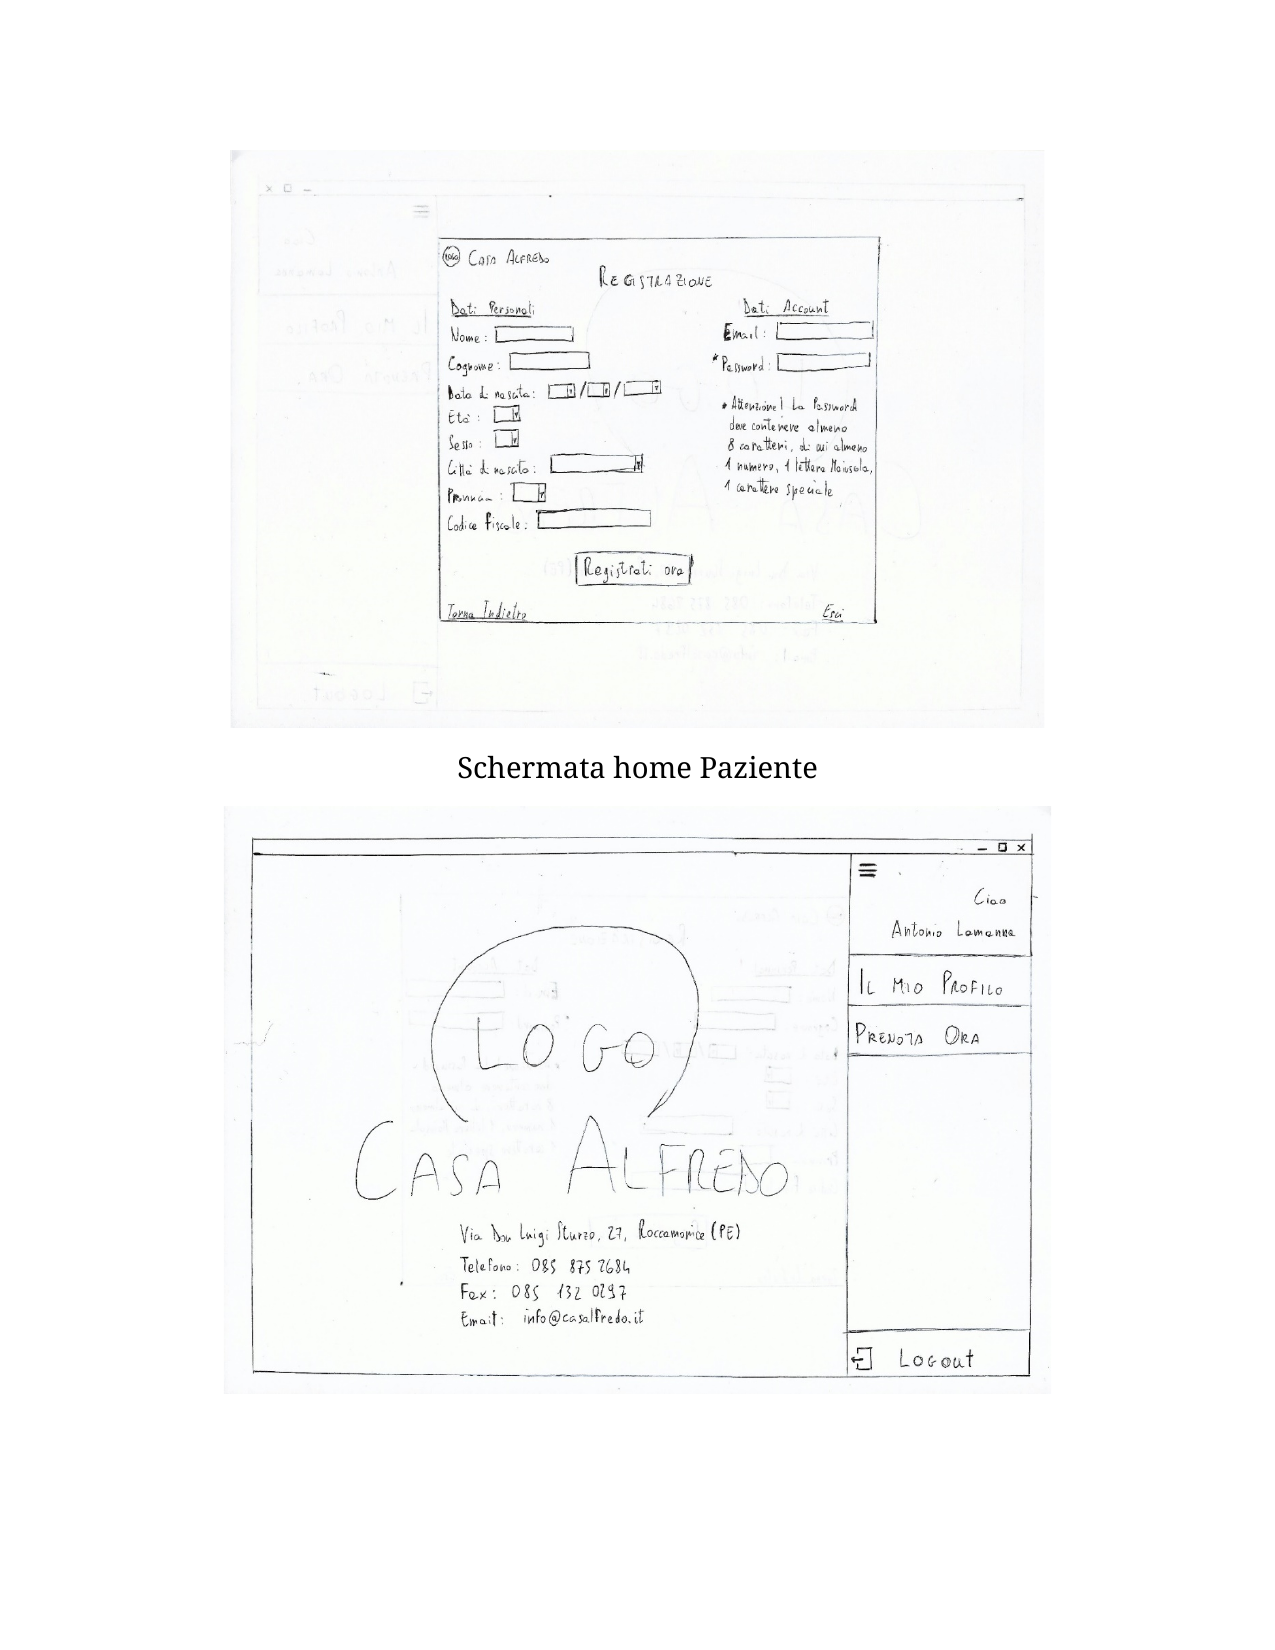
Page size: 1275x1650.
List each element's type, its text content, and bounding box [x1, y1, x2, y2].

picture [223, 806, 1052, 1394]
text Schermata home Paziente [150, 747, 1125, 787]
picture [230, 150, 1045, 728]
